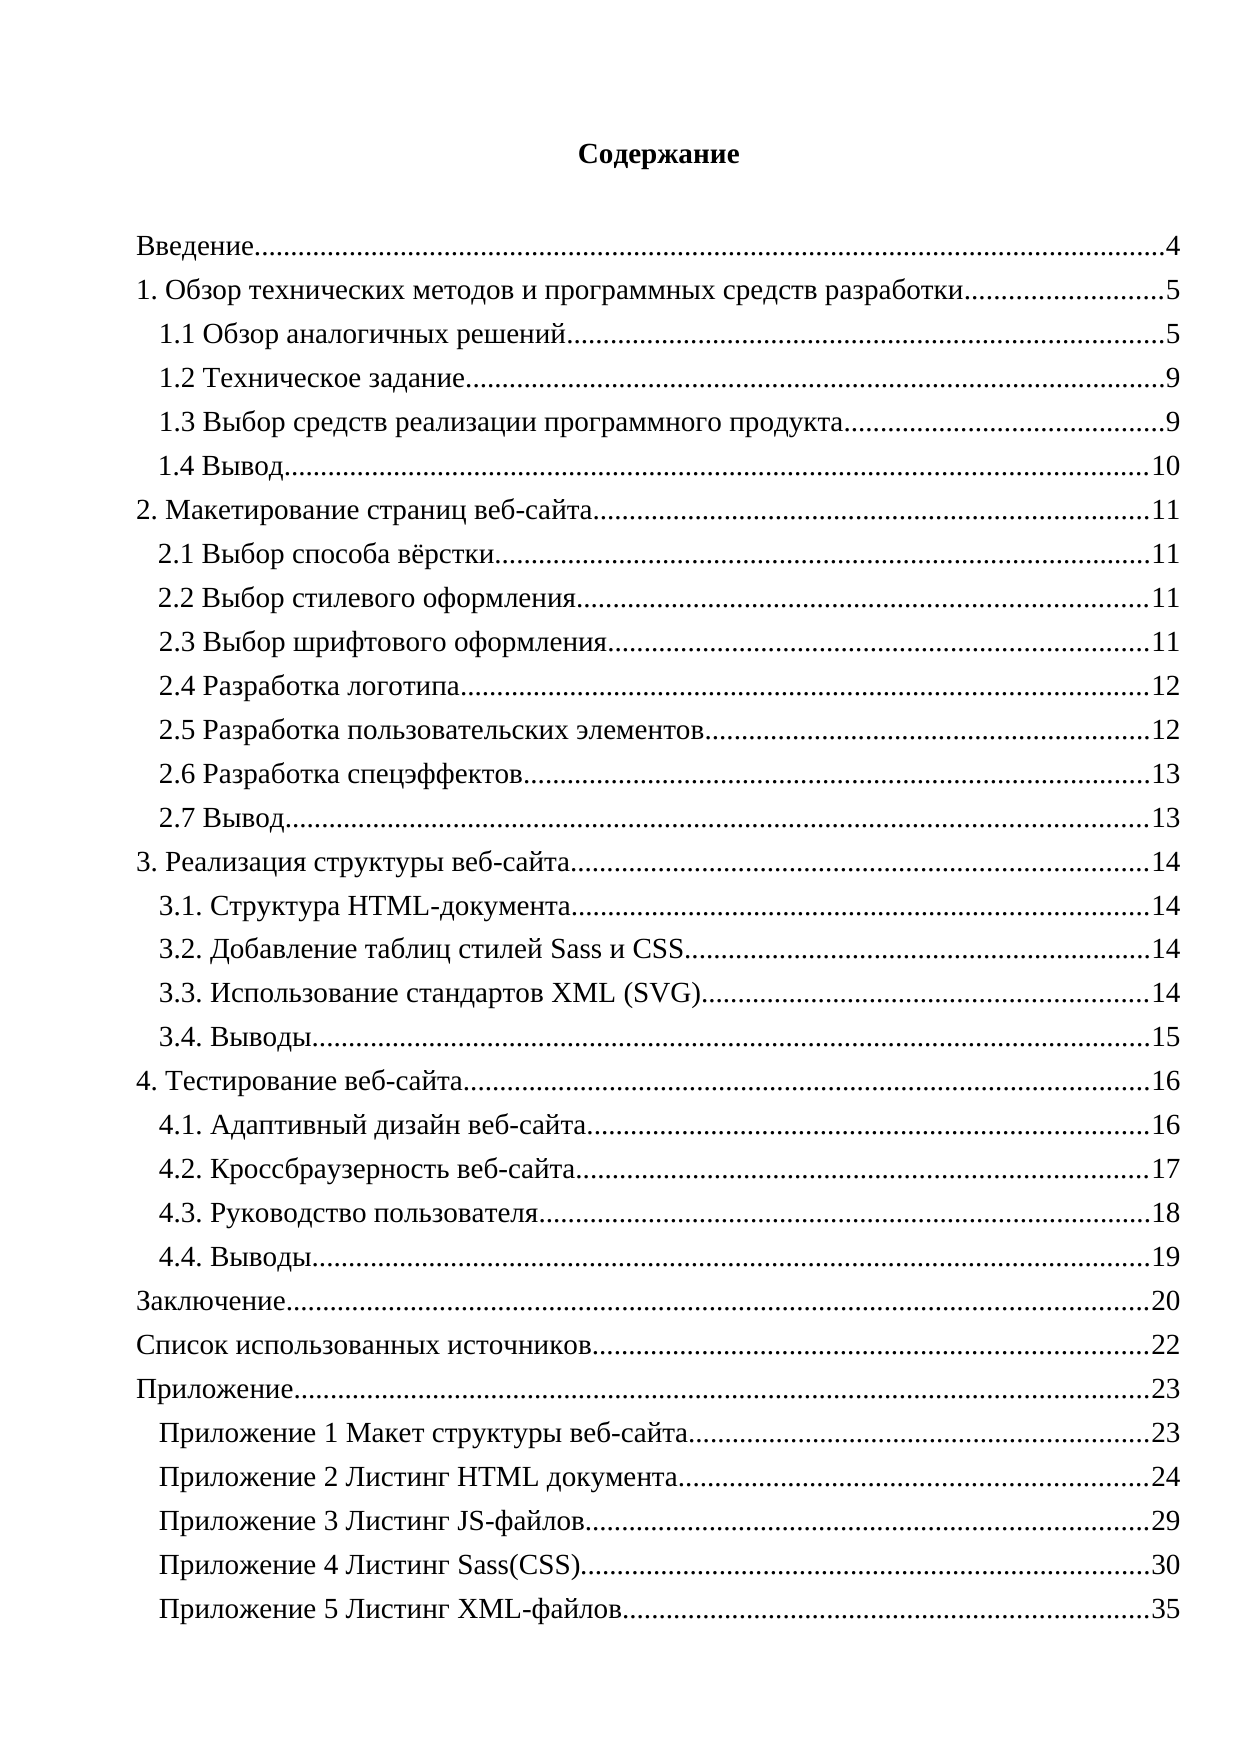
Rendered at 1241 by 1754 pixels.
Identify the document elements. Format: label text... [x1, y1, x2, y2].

text Содержание [136, 136, 1181, 170]
